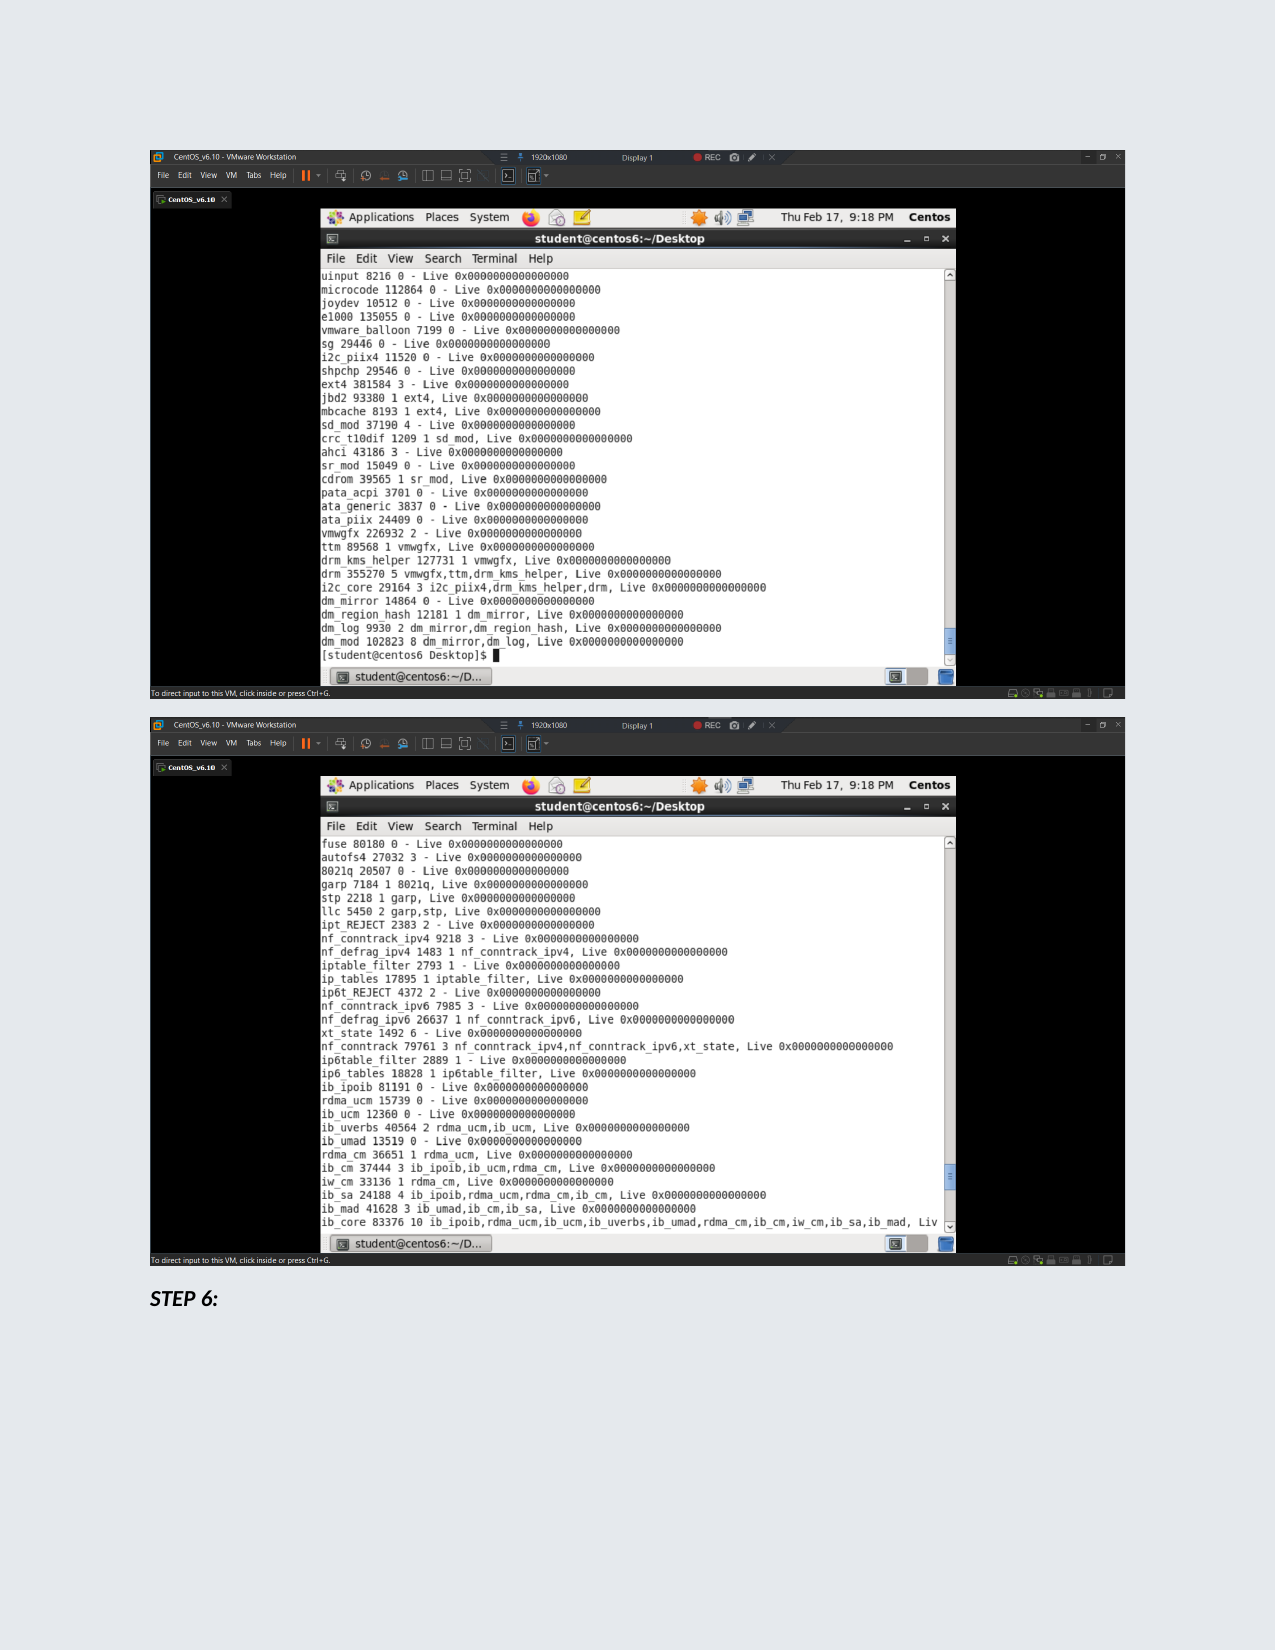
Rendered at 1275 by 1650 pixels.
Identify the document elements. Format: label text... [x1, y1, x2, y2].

picture [150, 150, 1125, 699]
picture [150, 717, 1125, 1266]
text STEP 6: [150, 1284, 1125, 1313]
